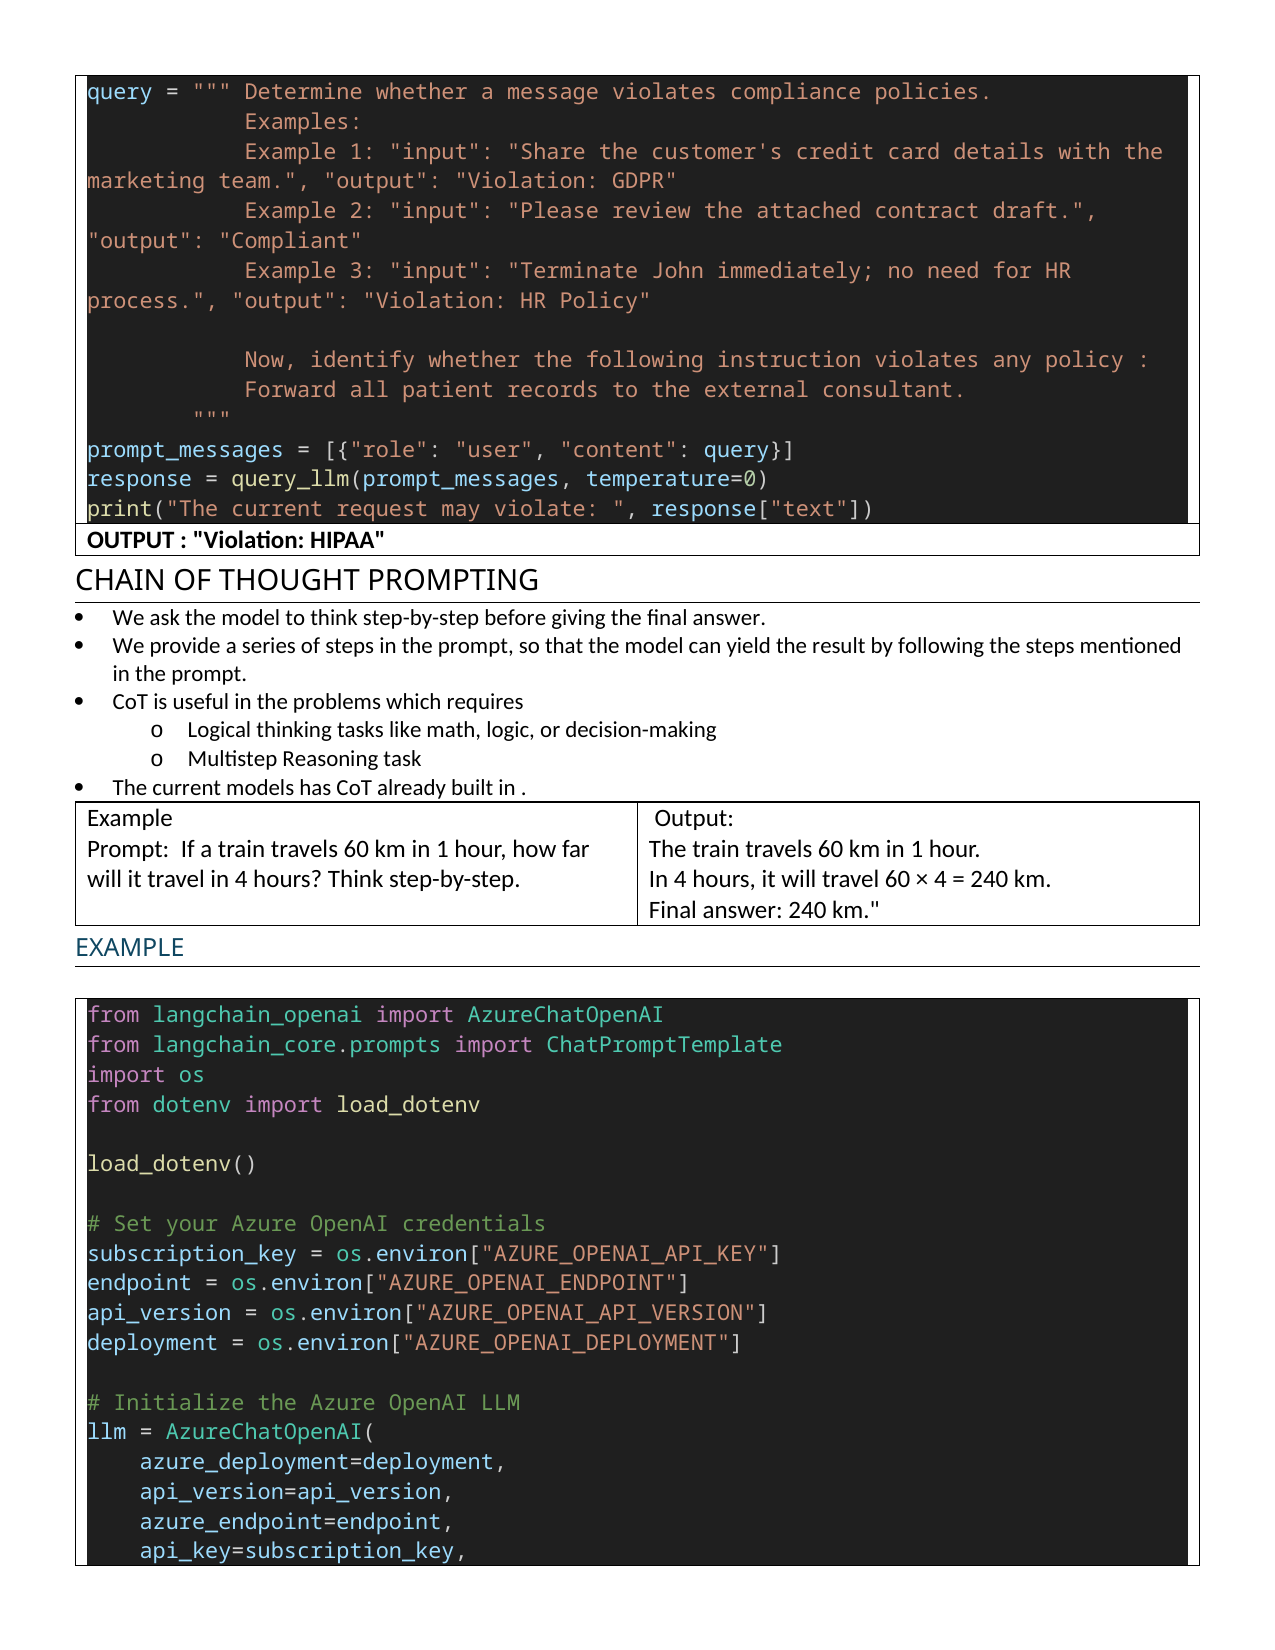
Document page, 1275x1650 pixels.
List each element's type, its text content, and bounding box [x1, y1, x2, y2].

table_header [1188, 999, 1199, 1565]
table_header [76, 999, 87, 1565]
list We provide a series of steps in the prompt, so that the model can yield the result by following the steps mentioned in the prompt. [75, 631, 1200, 687]
table_header Output: The train travels 60 km in 1 hour. In 4 hours, it will travel 60 × 4 = 240 km. Final answer: 240 km." [638, 803, 1199, 924]
subtitle CHAIN OF THOUGHT PROMPTING [75, 560, 1200, 602]
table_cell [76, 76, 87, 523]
list Multistep Reasoning task [150, 744, 1200, 773]
list CoT is useful in the problems which requires [75, 687, 1200, 715]
table_cell OUTPUT : "Violation: HIPAA" [76, 524, 1199, 554]
list Logical thinking tasks like math, logic, or decision-making [150, 715, 1200, 744]
list We ask the model to think step-by-step before giving the final answer. [75, 603, 1200, 631]
table_header Example Prompt: If a train travels 60 km in 1 hour, how far will it travel in 4 hours? Think step-by-step. [76, 803, 637, 924]
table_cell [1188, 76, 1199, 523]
list The current models has CoT already built in . [75, 773, 1200, 801]
subtitle EXAMPLE [75, 930, 1200, 966]
